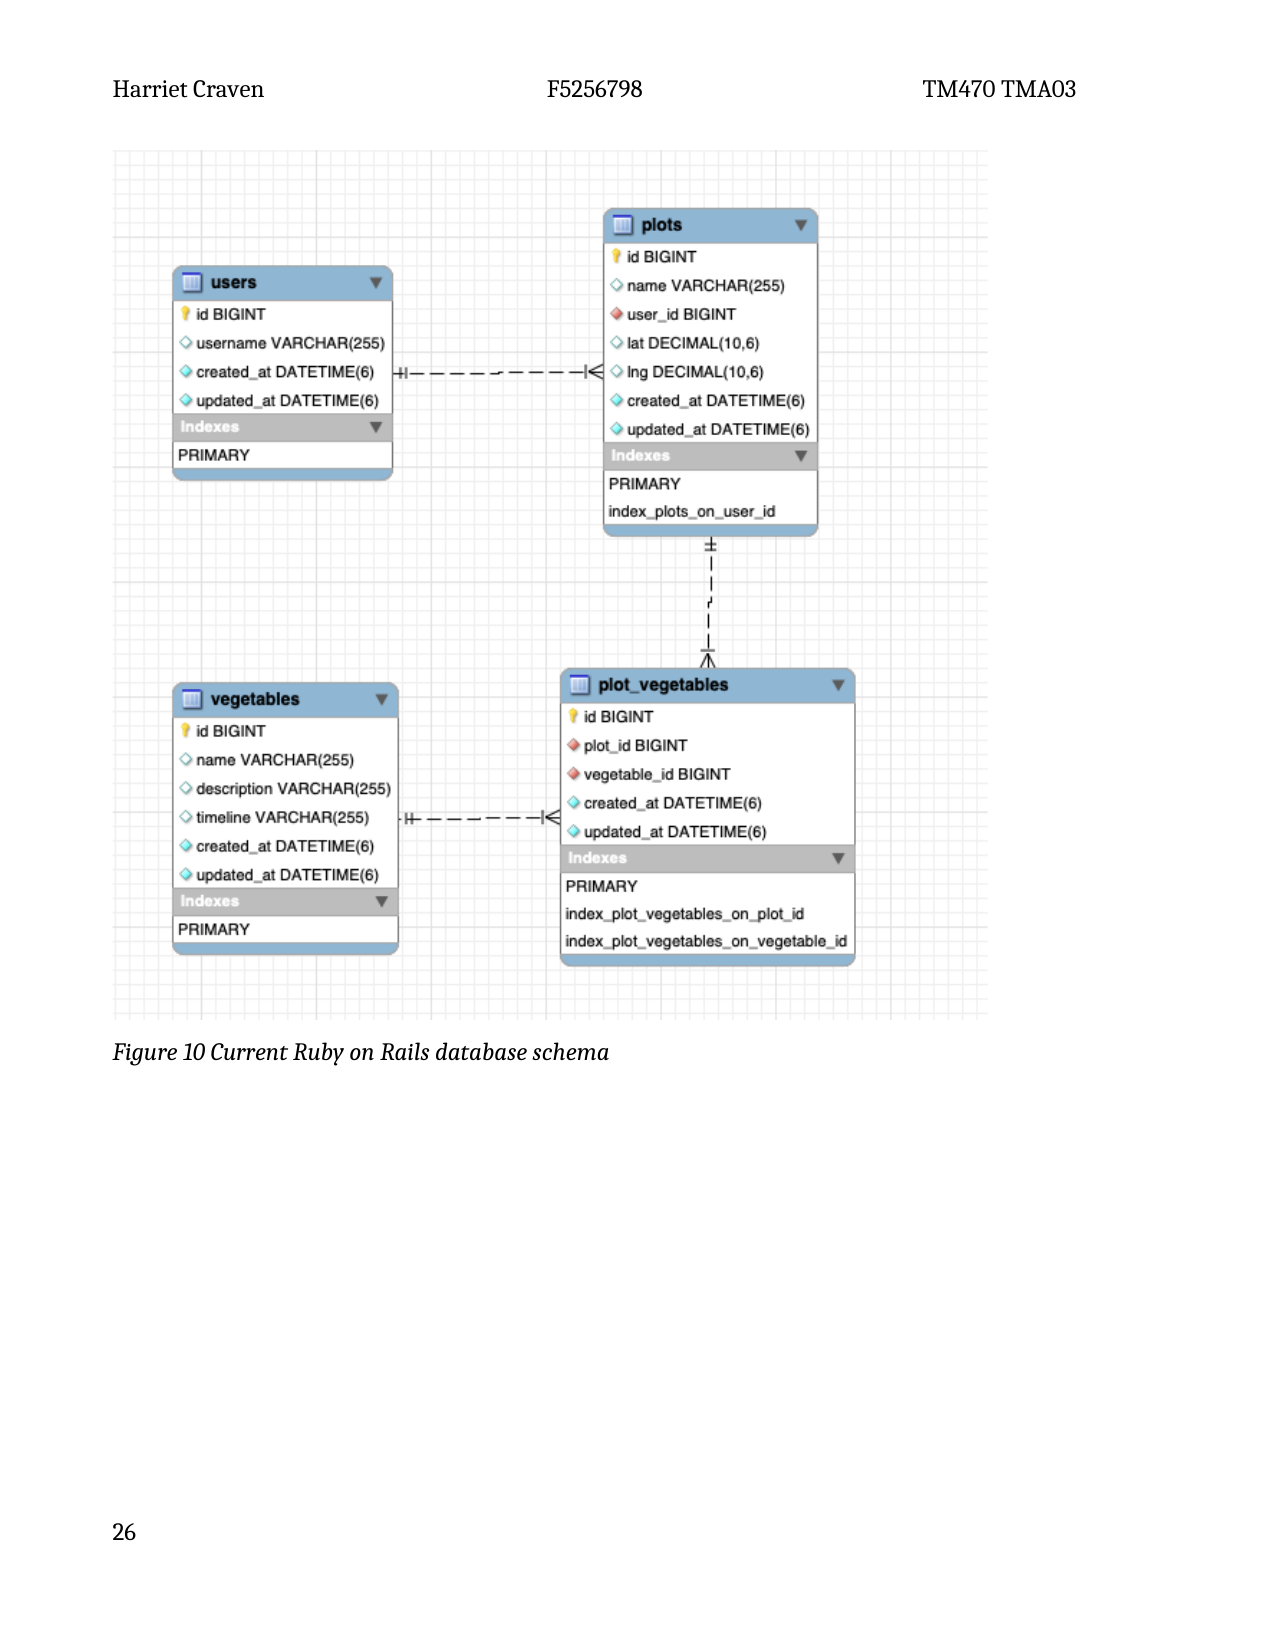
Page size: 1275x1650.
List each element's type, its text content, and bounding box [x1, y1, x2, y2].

picture [112, 150, 988, 1020]
